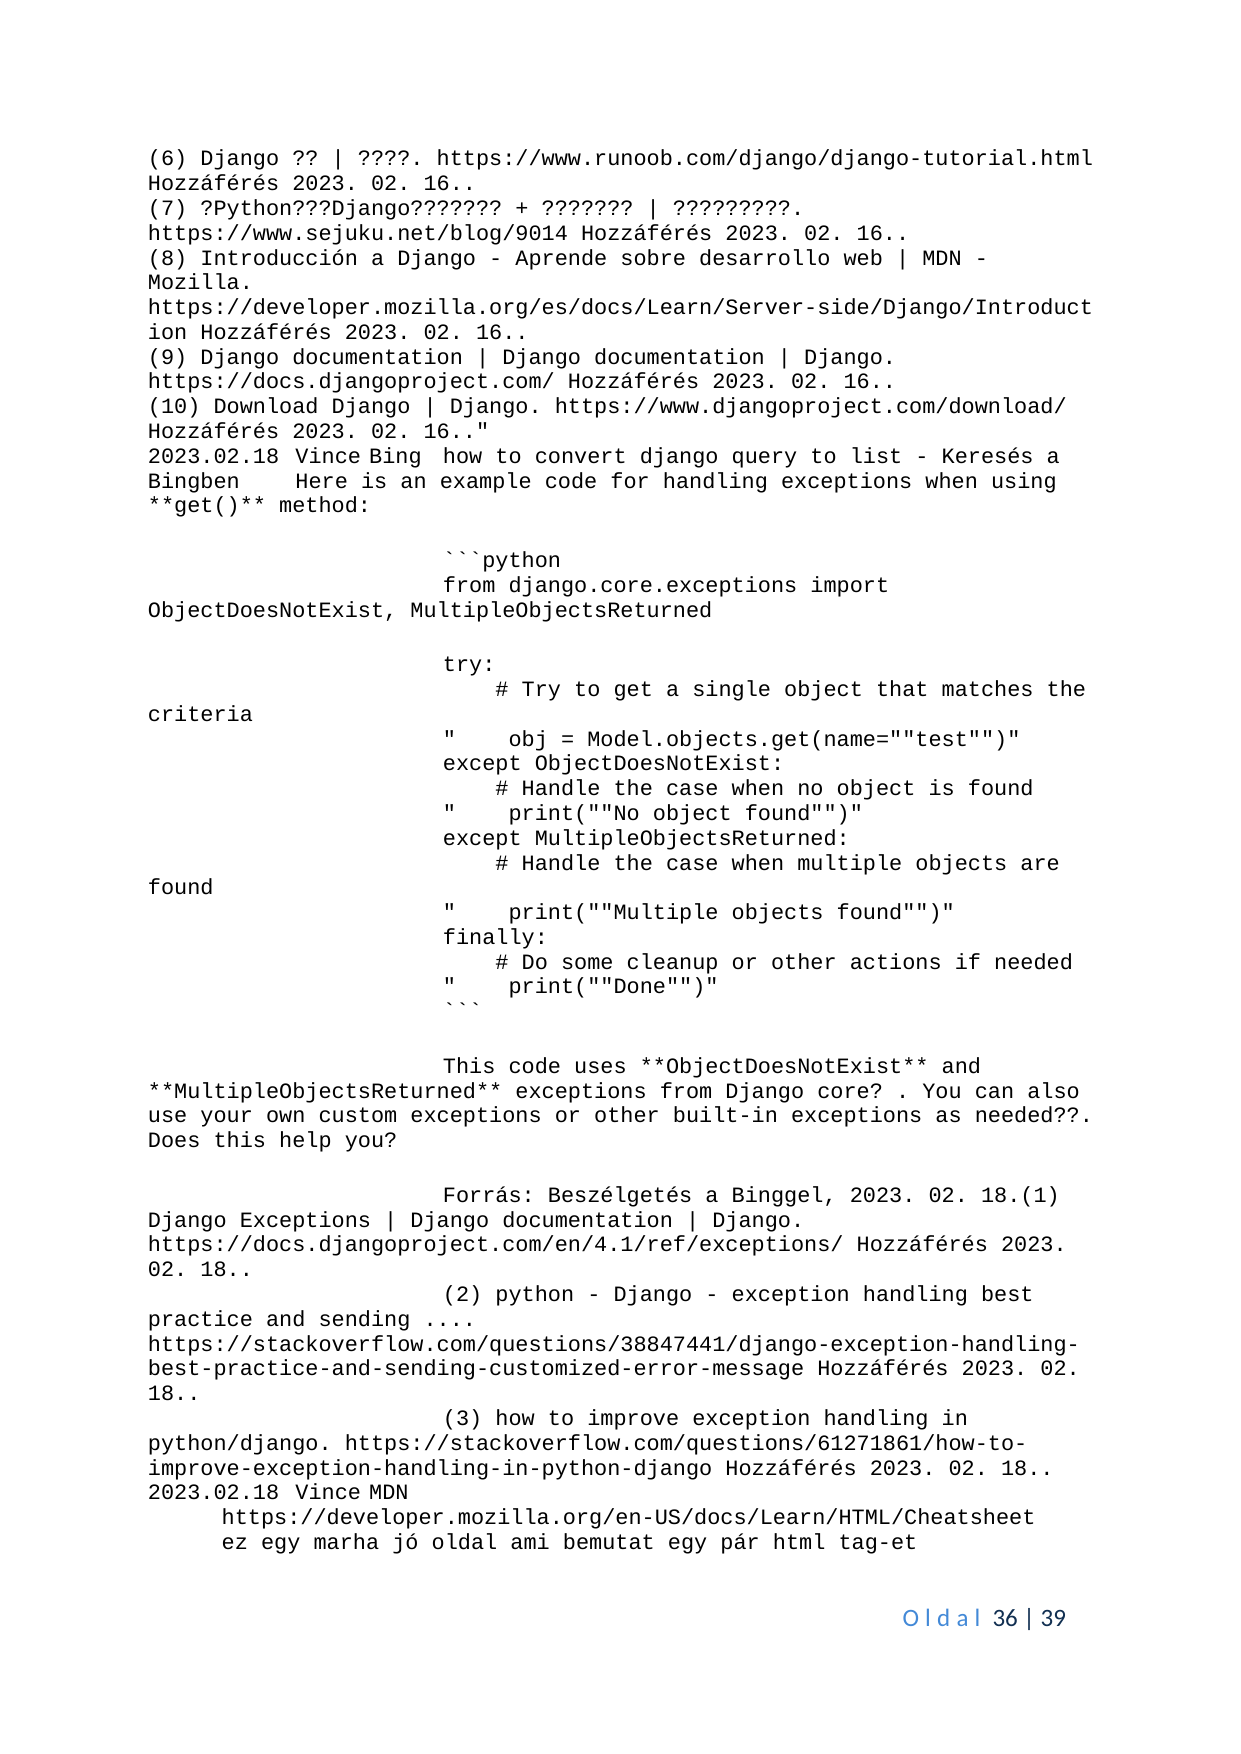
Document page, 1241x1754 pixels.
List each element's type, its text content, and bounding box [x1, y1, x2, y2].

text # Do some cleanup or other actions if needed [148, 951, 1093, 976]
text ``` [148, 1001, 1093, 1025]
text 2023.02.18 Vince Bing how to convert django query to list - Keresés a Bingben Here is an example code for handling exceptions when using **get()** method: [148, 445, 1093, 519]
text This code uses **ObjectDoesNotExist** and **MultipleObjectsReturned** exceptions from Django core? . You can also use your own custom exceptions or other built-in exceptions as needed??. Does this help you? [148, 1055, 1093, 1154]
text # Handle the case when multiple objects are found [148, 852, 1093, 901]
text # Handle the case when no object is found [148, 777, 1093, 802]
text try: [148, 653, 1093, 678]
text (6) Django ?? | ????. https://www.runoob.com/django/django-tutorial.html Hozzáférés 2023. 02. 16.. [148, 148, 1093, 197]
text " print(""Done"")" [148, 976, 1093, 1001]
text (7) ?Python???Django??????? + ??????? | ?????????. https://www.sejuku.net/blog/9014 Hozzáférés 2023. 02. 16.. [148, 197, 1093, 247]
text (3) how to improve exception handling in python/django. https://stackoverflow.com/questions/61271861/how-to-improve-exception-handling-in-python-django Hozzáférés 2023. 02. 18.. [148, 1407, 1093, 1482]
text except ObjectDoesNotExist: [148, 753, 1093, 777]
text except MultipleObjectsReturned: [148, 827, 1093, 852]
text " print(""No object found"")" [148, 802, 1093, 827]
text # Try to get a single object that matches the criteria [148, 678, 1093, 728]
text " obj = Model.objects.get(name=""test"")" [148, 728, 1093, 753]
text (10) Download Django | Django. https://www.djangoproject.com/download/ Hozzáférés 2023. 02. 16.." [148, 396, 1093, 445]
text (2) python - Django - exception handling best practice and sending .... https://stackoverflow.com/questions/38847441/django-exception-handling-best-practice-and-sending-customized-error-message Hozzáférés 2023. 02. 18.. [148, 1283, 1093, 1407]
text finally: [148, 926, 1093, 951]
text (8) Introducción a Django - Aprende sobre desarrollo web | MDN - Mozilla. https://developer.mozilla.org/es/docs/Learn/Server-side/Django/Introduction Hozzáférés 2023. 02. 16.. [148, 247, 1093, 346]
text 2023.02.18 Vince MDN https://developer.mozilla.org/en-US/docs/Learn/HTML/Cheatsheet ez egy marha jó oldal ami bemutat egy pár html tag-et [148, 1482, 1093, 1556]
text (9) Django documentation | Django documentation | Django. https://docs.djangoproject.com/ Hozzáférés 2023. 02. 16.. [148, 346, 1093, 396]
text " print(""Multiple objects found"")" [148, 901, 1093, 926]
text from django.core.exceptions import ObjectDoesNotExist, MultipleObjectsReturned [148, 574, 1093, 624]
text ```python [148, 549, 1093, 574]
text Forrás: Beszélgetés a Binggel, 2023. 02. 18.(1) Django Exceptions | Django documentation | Django. https://docs.djangoproject.com/en/4.1/ref/exceptions/ Hozzáférés 2023. 02. 18.. [148, 1184, 1093, 1283]
